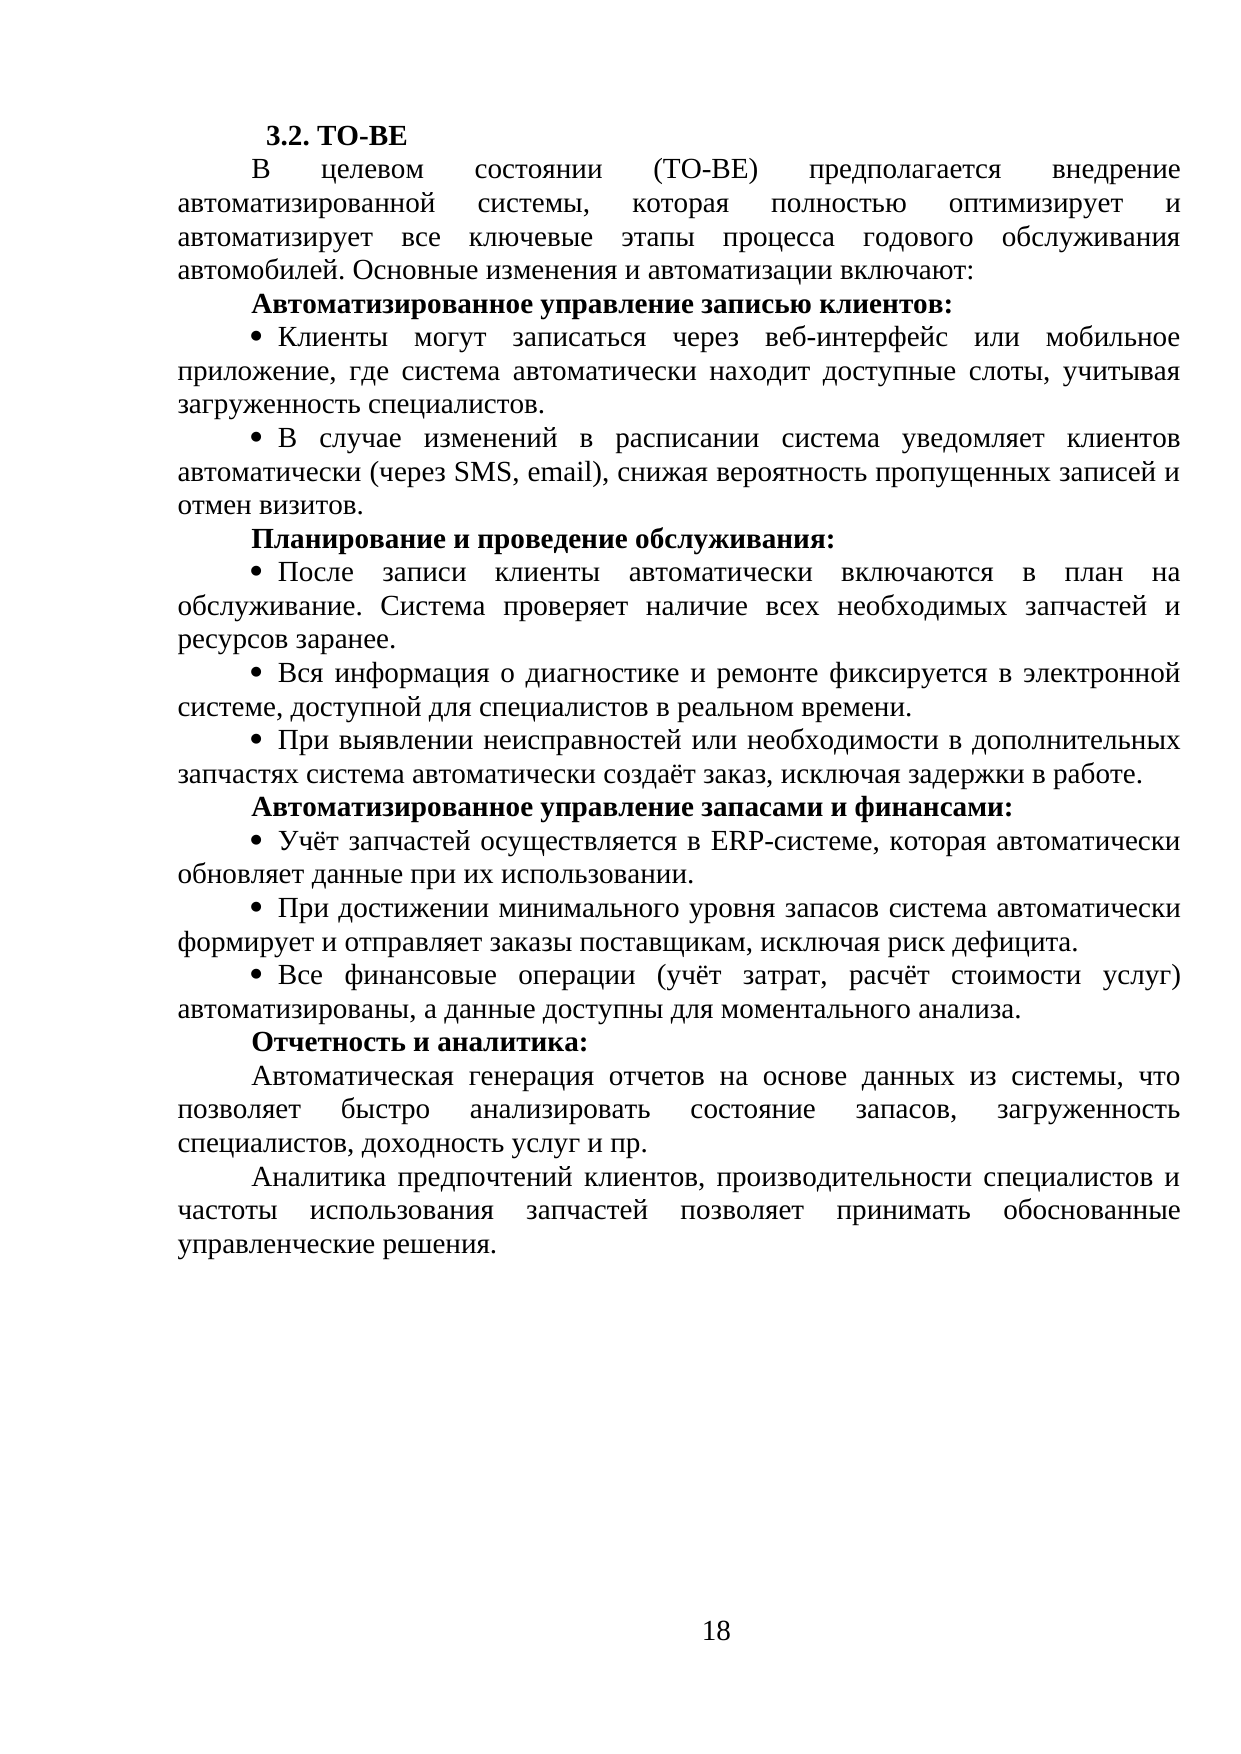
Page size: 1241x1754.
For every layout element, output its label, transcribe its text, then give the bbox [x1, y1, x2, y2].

subtitle TO-BE [177, 118, 1181, 152]
text Автоматизированное управление записью клиентов: [177, 286, 1181, 319]
text После записи клиенты автоматически включаются в план на обслуживание. Система проверяет наличие всех необходимых запчастей и ресурсов заранее. [177, 554, 1181, 655]
text Автоматизированное управление запасами и финансами: [177, 789, 1181, 823]
text Клиенты могут записаться через веб-интерфейс или мобильное приложение, где система автоматически находит доступные слоты, учитывая загруженность специалистов. [177, 319, 1181, 420]
text Учёт запчастей осуществляется в ERP-системе, которая автоматически обновляет данные при их использовании. [177, 823, 1181, 890]
text Планирование и проведение обслуживания: [177, 521, 1181, 554]
text Вся информация о диагностике и ремонте фиксируется в электронной системе, доступной для специалистов в реальном времени. [177, 655, 1181, 722]
text Аналитика предпочтений клиентов, производительности специалистов и частоты использования запчастей позволяет принимать обоснованные управленческие решения. [177, 1159, 1181, 1259]
text Все финансовые операции (учёт затрат, расчёт стоимости услуг) автоматизированы, а данные доступны для моментального анализа. [177, 957, 1181, 1024]
text Автоматическая генерация отчетов на основе данных из системы, что позволяет быстро анализировать состояние запасов, загруженность специалистов, доходность услуг и пр. [177, 1058, 1181, 1159]
text Отчетность и аналитика: [177, 1024, 1181, 1058]
text При выявлении неисправностей или необходимости в дополнительных запчастях система автоматически создаёт заказ, исключая задержки в работе. [177, 722, 1181, 789]
text В целевом состоянии (TO-BE) предполагается внедрение автоматизированной системы, которая полностью оптимизирует и автоматизирует все ключевые этапы процесса годового обслуживания автомобилей. Основные изменения и автоматизации включают: [177, 152, 1181, 286]
text В случае изменений в расписании система уведомляет клиентов автоматически (через SMS, email), снижая вероятность пропущенных записей и отмен визитов. [177, 420, 1181, 521]
text При достижении минимального уровня запасов система автоматически формирует и отправляет заказы поставщикам, исключая риск дефицита. [177, 890, 1181, 957]
